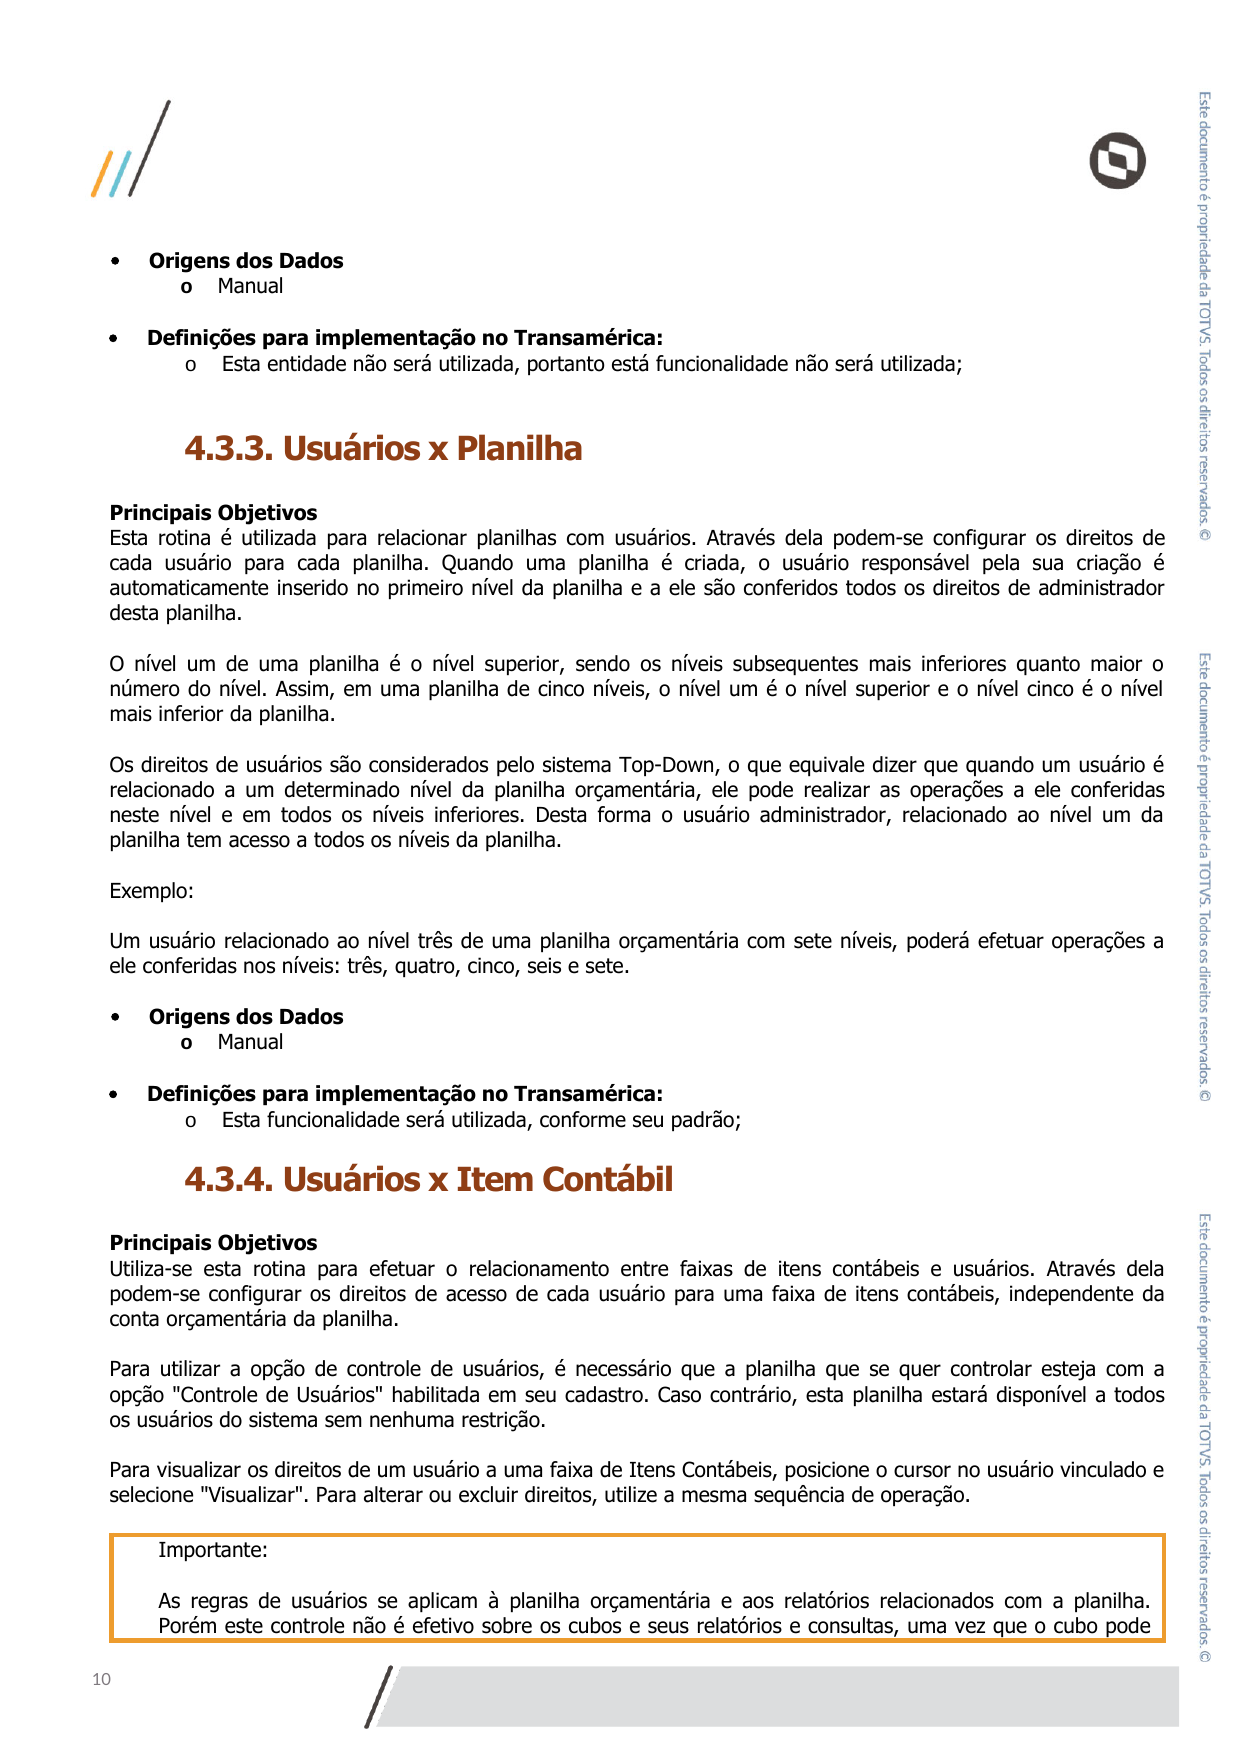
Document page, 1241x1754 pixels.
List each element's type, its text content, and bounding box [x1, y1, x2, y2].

list O nível um de uma planilha é o nível superior, sendo os níveis subsequentes mais inferiores quanto maior o número do nível. Assim, em uma planilha de cinco níveis, o nível um é o nível superior e o nível cinco é o nível mais inferior da planilha. [109, 650, 1166, 726]
list Para utilizar a opção de controle de usuários, é necessário que a planilha que se quer controlar esteja com a opção "Controle de Usuários" habilitada em seu cadastro. Caso contrário, esta planilha estará disponível a todos os usuários do sistema sem nenhuma restrição. [109, 1356, 1166, 1432]
list Principais Objetivos [109, 499, 1166, 524]
list Um usuário relacionado ao nível três de uma planilha orçamentária com sete níveis, poderá efetuar operações a ele conferidas nos níveis: três, quatro, cinco, seis e sete. [109, 928, 1166, 978]
title Usuários x Item Contábil [184, 1158, 1166, 1198]
list Para visualizar os direitos de um usuário a uma faixa de Itens Contábeis, posicione o cursor no usuário vinculado e selecione "Visualizar". Para alterar ou excluir direitos, utilize a mesma sequência de operação. [109, 1457, 1166, 1507]
list Origens dos Dados [111, 247, 1166, 272]
list Exemplo: [109, 877, 1166, 902]
picture [73, 73, 1211, 1662]
list Principais Objetivos [109, 1230, 1166, 1255]
list Definições para implementação no Transamérica: [109, 325, 1166, 350]
title Usuários x Planilha [184, 427, 1166, 468]
picture [56, 1663, 1180, 1729]
list Esta entidade não será utilizada, portanto está funcionalidade não será utilizada; [184, 350, 1166, 377]
list Manual [180, 272, 1166, 299]
list Definições para implementação no Transamérica: [109, 1081, 1166, 1106]
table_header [114, 1537, 1162, 1638]
list Manual [180, 1028, 1166, 1056]
list Utiliza-se esta rotina para efetuar o relacionamento entre faixas de itens contábeis e usuários. Através dela podem-se configurar os direitos de acesso de cada usuário para uma faixa de itens contábeis, independente da conta orçamentária da planilha. [109, 1255, 1166, 1331]
list Esta rotina é utilizada para relacionar planilhas com usuários. Através dela podem-se configurar os direitos de cada usuário para cada planilha. Quando uma planilha é criada, o usuário responsável pela sua criação é automaticamente inserido no primeiro nível da planilha e a ele são conferidos todos os direitos de administrador desta planilha. [109, 524, 1166, 625]
list Esta funcionalidade será utilizada, conforme seu padrão; [184, 1106, 1166, 1133]
list Os direitos de usuários são considerados pelo sistema Top-Down, o que equivale dizer que quando um usuário é relacionado a um determinado nível da planilha orçamentária, ele pode realizar as operações a ele conferidas neste nível e em todos os níveis inferiores. Desta forma o usuário administrador, relacionado ao nível um da planilha tem acesso a todos os níveis da planilha. [109, 751, 1166, 852]
list Origens dos Dados [111, 1003, 1166, 1028]
